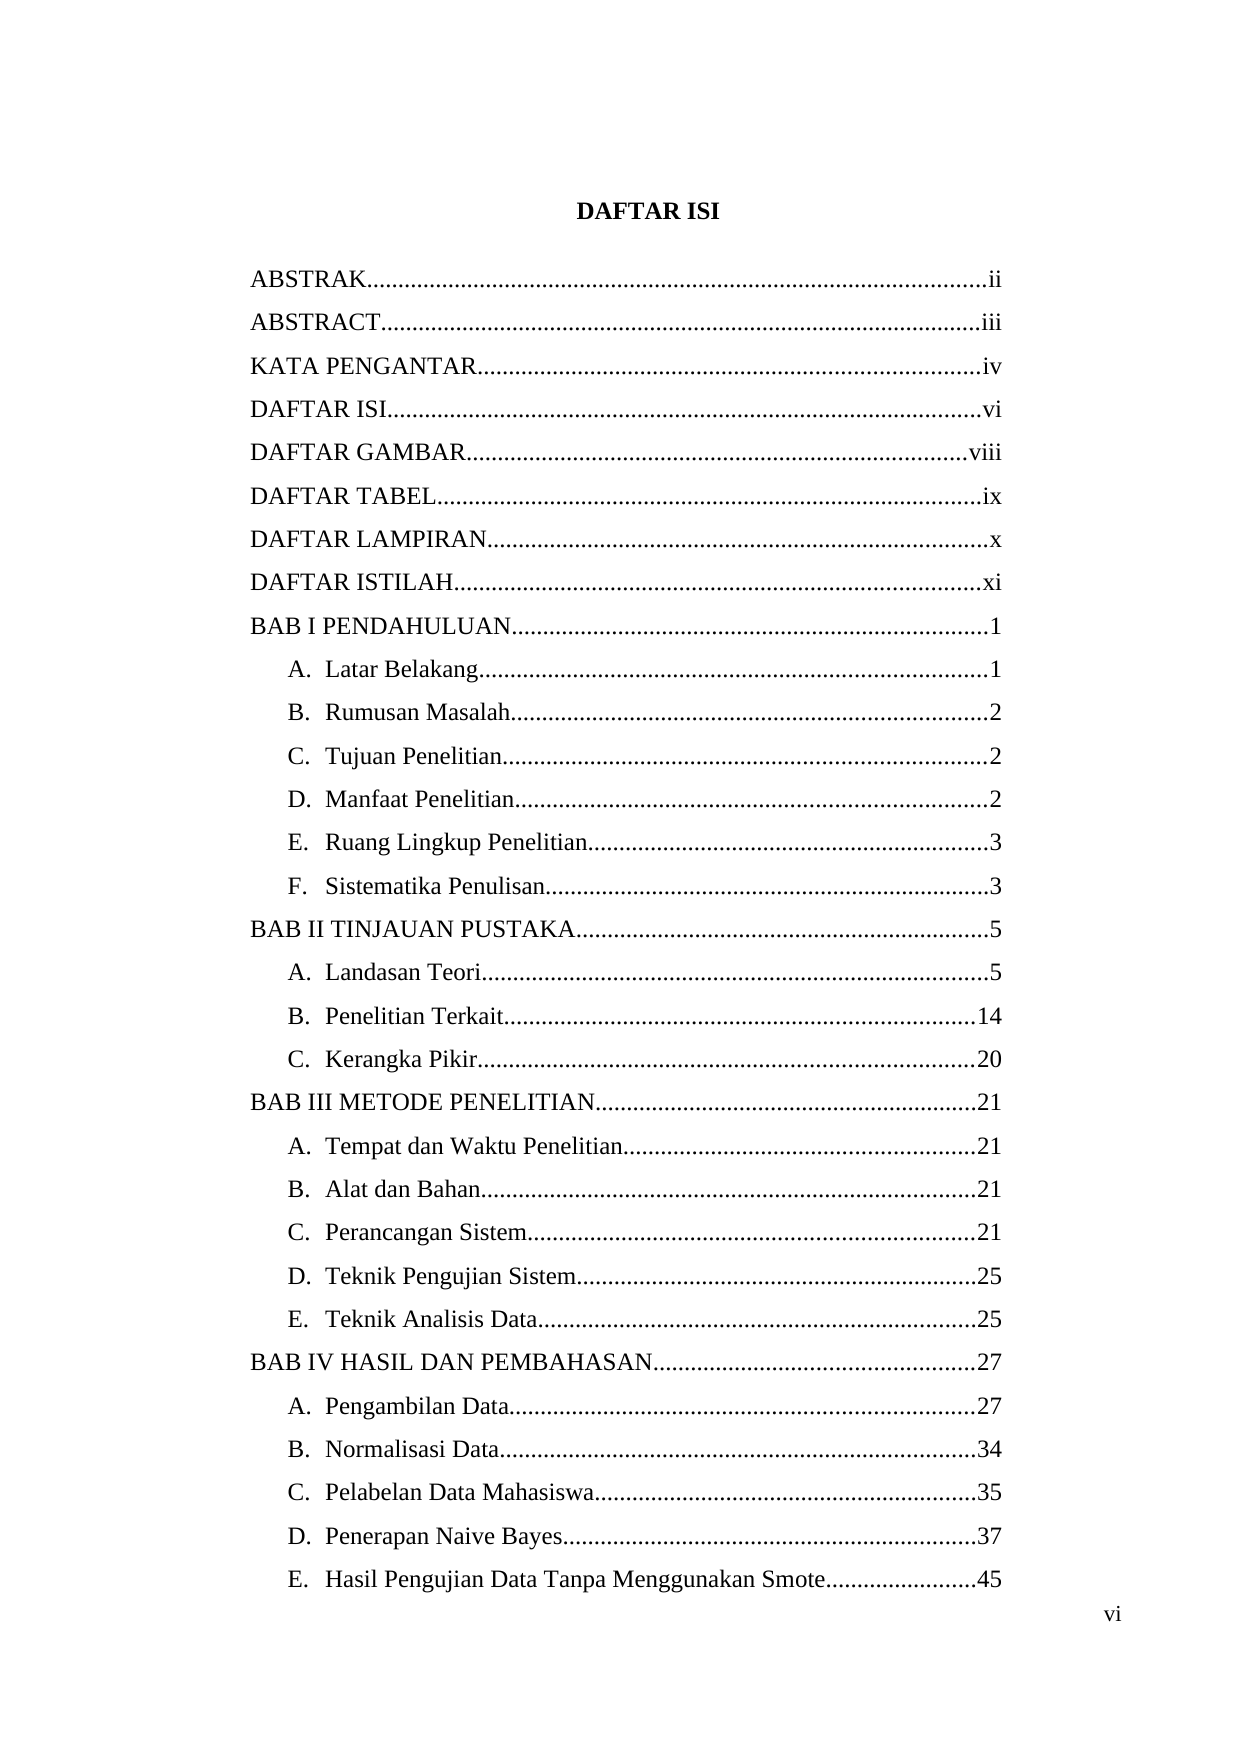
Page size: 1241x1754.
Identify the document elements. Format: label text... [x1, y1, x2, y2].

text DAFTAR LAMPIRAN x [250, 524, 1121, 553]
list Pengambilan Data 27 [287, 1391, 1121, 1419]
list Hasil Pengujian Data Tanpa Menggunakan Smote 45 [287, 1564, 1121, 1593]
text BAB IV HASIL DAN PEMBAHASAN 27 [250, 1347, 1121, 1376]
list Kerangka Pikir 20 [287, 1044, 1121, 1073]
list Penerapan Naive Bayes 37 [287, 1521, 1121, 1549]
text BAB I PENDAHULUAN 1 [250, 611, 1121, 639]
list Tempat dan Waktu Penelitian 21 [287, 1131, 1121, 1159]
list Teknik Pengujian Sistem 25 [287, 1261, 1121, 1289]
text ABSTRACT iii [250, 307, 1121, 336]
text KATA PENGANTAR iv [250, 351, 1121, 379]
text DAFTAR GAMBAR viii [250, 437, 1121, 466]
list Landasan Teori 5 [287, 957, 1121, 986]
list Sistematika Penulisan 3 [287, 871, 1121, 899]
text BAB II TINJAUAN PUSTAKA 5 [250, 914, 1121, 943]
list Normalisasi Data 34 [287, 1434, 1121, 1463]
list Pelabelan Data Mahasiswa 35 [287, 1477, 1121, 1506]
text ABSTRAK ii [250, 264, 1121, 293]
list Manfaat Penelitian 2 [287, 784, 1121, 813]
list Perancangan Sistem 21 [287, 1217, 1121, 1246]
list Latar Belakang 1 [287, 654, 1121, 683]
text DAFTAR TABEL ix [250, 481, 1121, 509]
text DAFTAR ISI vi [250, 394, 1121, 423]
list Rumusan Masalah 2 [287, 697, 1121, 726]
list Alat dan Bahan 21 [287, 1174, 1121, 1203]
list Ruang Lingkup Penelitian 3 [287, 827, 1121, 856]
list Teknik Analisis Data 25 [287, 1304, 1121, 1333]
text DAFTAR ISTILAH xi [250, 567, 1121, 596]
list Tujuan Penelitian 2 [287, 741, 1121, 769]
text DAFTAR ISI [175, 196, 1121, 225]
text BAB III METODE PENELITIAN 21 [250, 1087, 1121, 1116]
list Penelitian Terkait 14 [287, 1001, 1121, 1029]
